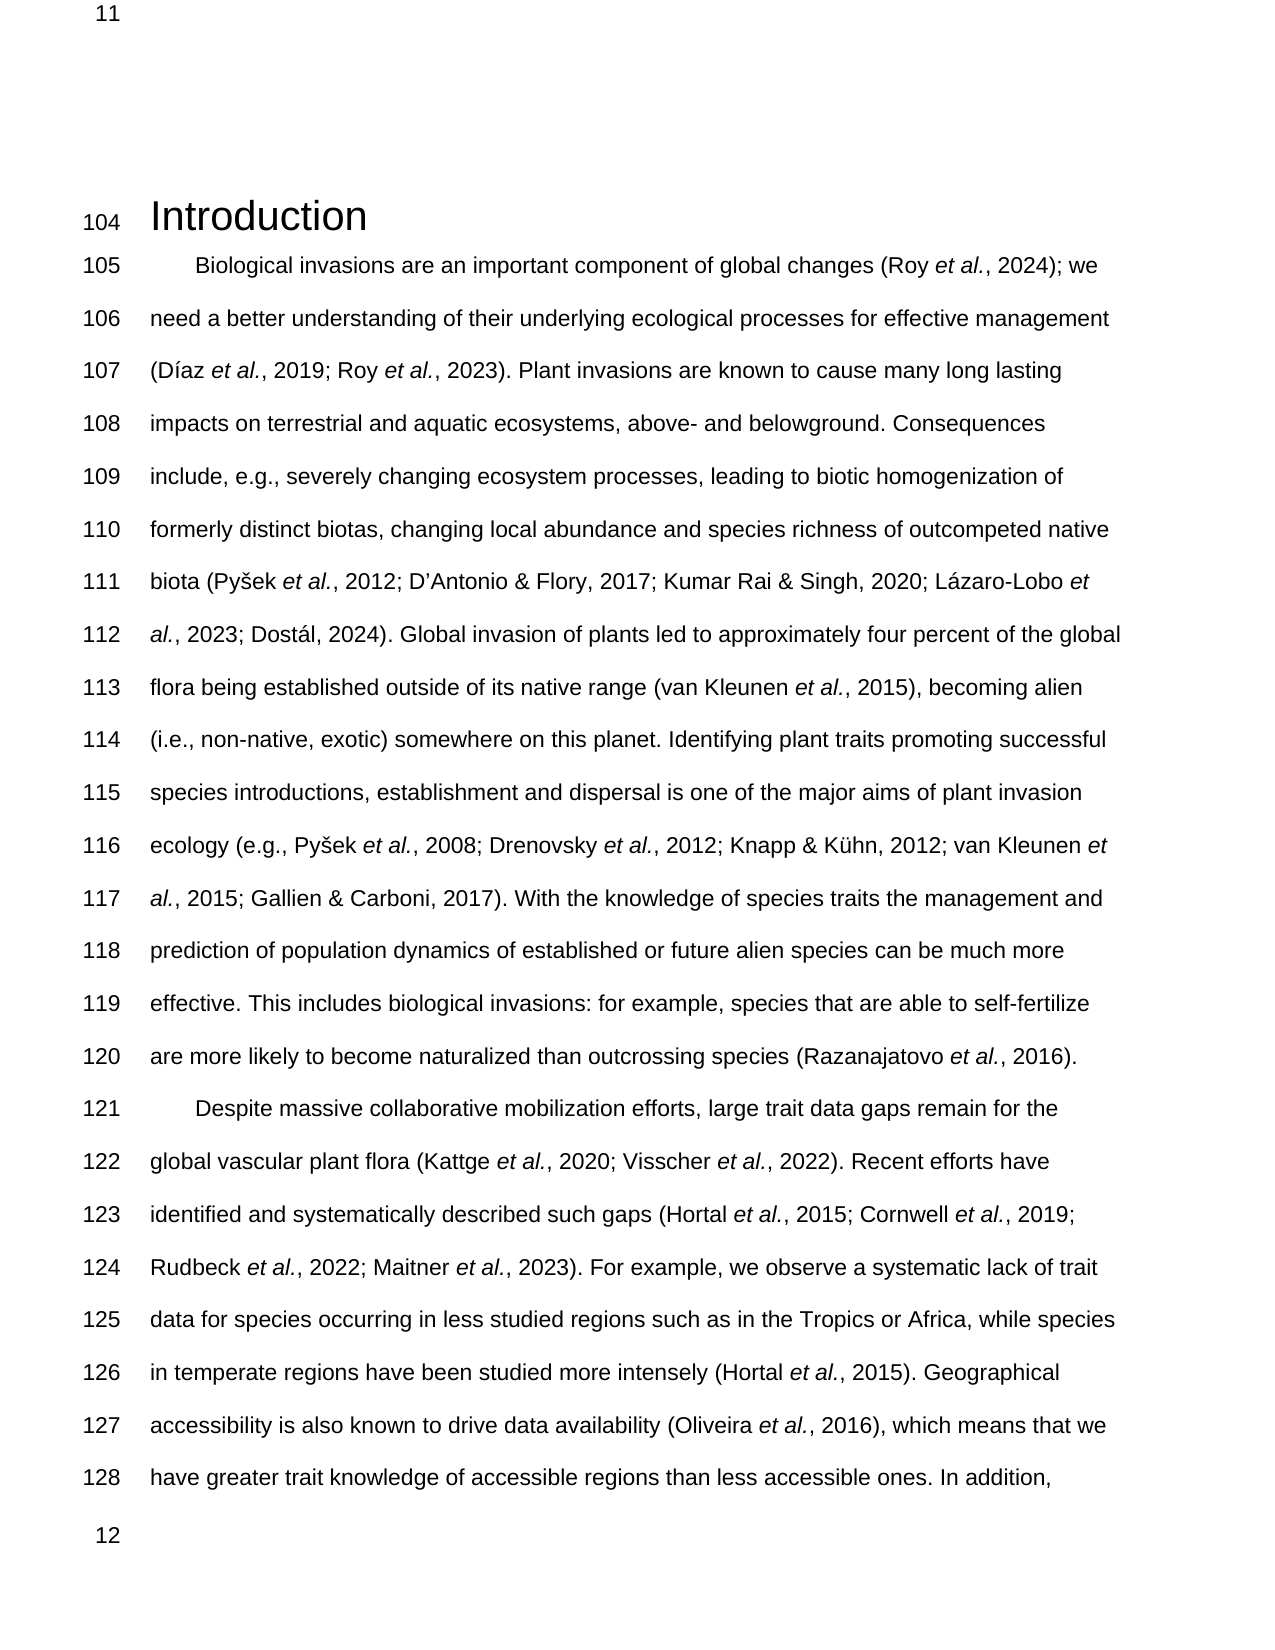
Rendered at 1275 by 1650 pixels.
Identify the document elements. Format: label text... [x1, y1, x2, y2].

subtitle Introduction [150, 192, 1125, 239]
text Biological invasions are an important component of global changes (Roy et al., 2024); we need a better understanding of their underlying ecological processes for effective management (Díaz et al., 2019; Roy et al., 2023). Plant invasions are known to cause many long lasting impacts on terrestrial and aquatic ecosystems, above- and belowground. Consequences include, e.g., severely changing ecosystem processes, leading to biotic homogenization of formerly distinct biotas, changing local abundance and species richness of outcompeted native biota (Pyšek et al., 2012; D’Antonio & Flory, 2017; Kumar Rai & Singh, 2020; Lázaro-Lobo et al., 2023; Dostál, 2024). Global invasion of plants led to approximately four percent of the global flora being established outside of its native range (van Kleunen et al., 2015), becoming alien (i.e., non-native, exotic) somewhere on this planet. Identifying plant traits promoting successful species introductions, establishment and dispersal is one of the major aims of plant invasion ecology (e.g., Pyšek et al., 2008; Drenovsky et al., 2012; Knapp & Kühn, 2012; van Kleunen et al., 2015; Gallien & Carboni, 2017). With the knowledge of species traits the management and prediction of population dynamics of established or future alien species can be much more effective. This includes biological invasions: for example, species that are able to self-fertilize are more likely to become naturalized than outcrossing species (Razanajatovo et al., 2016). [150, 252, 1125, 1069]
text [150, 1095, 1125, 1491]
